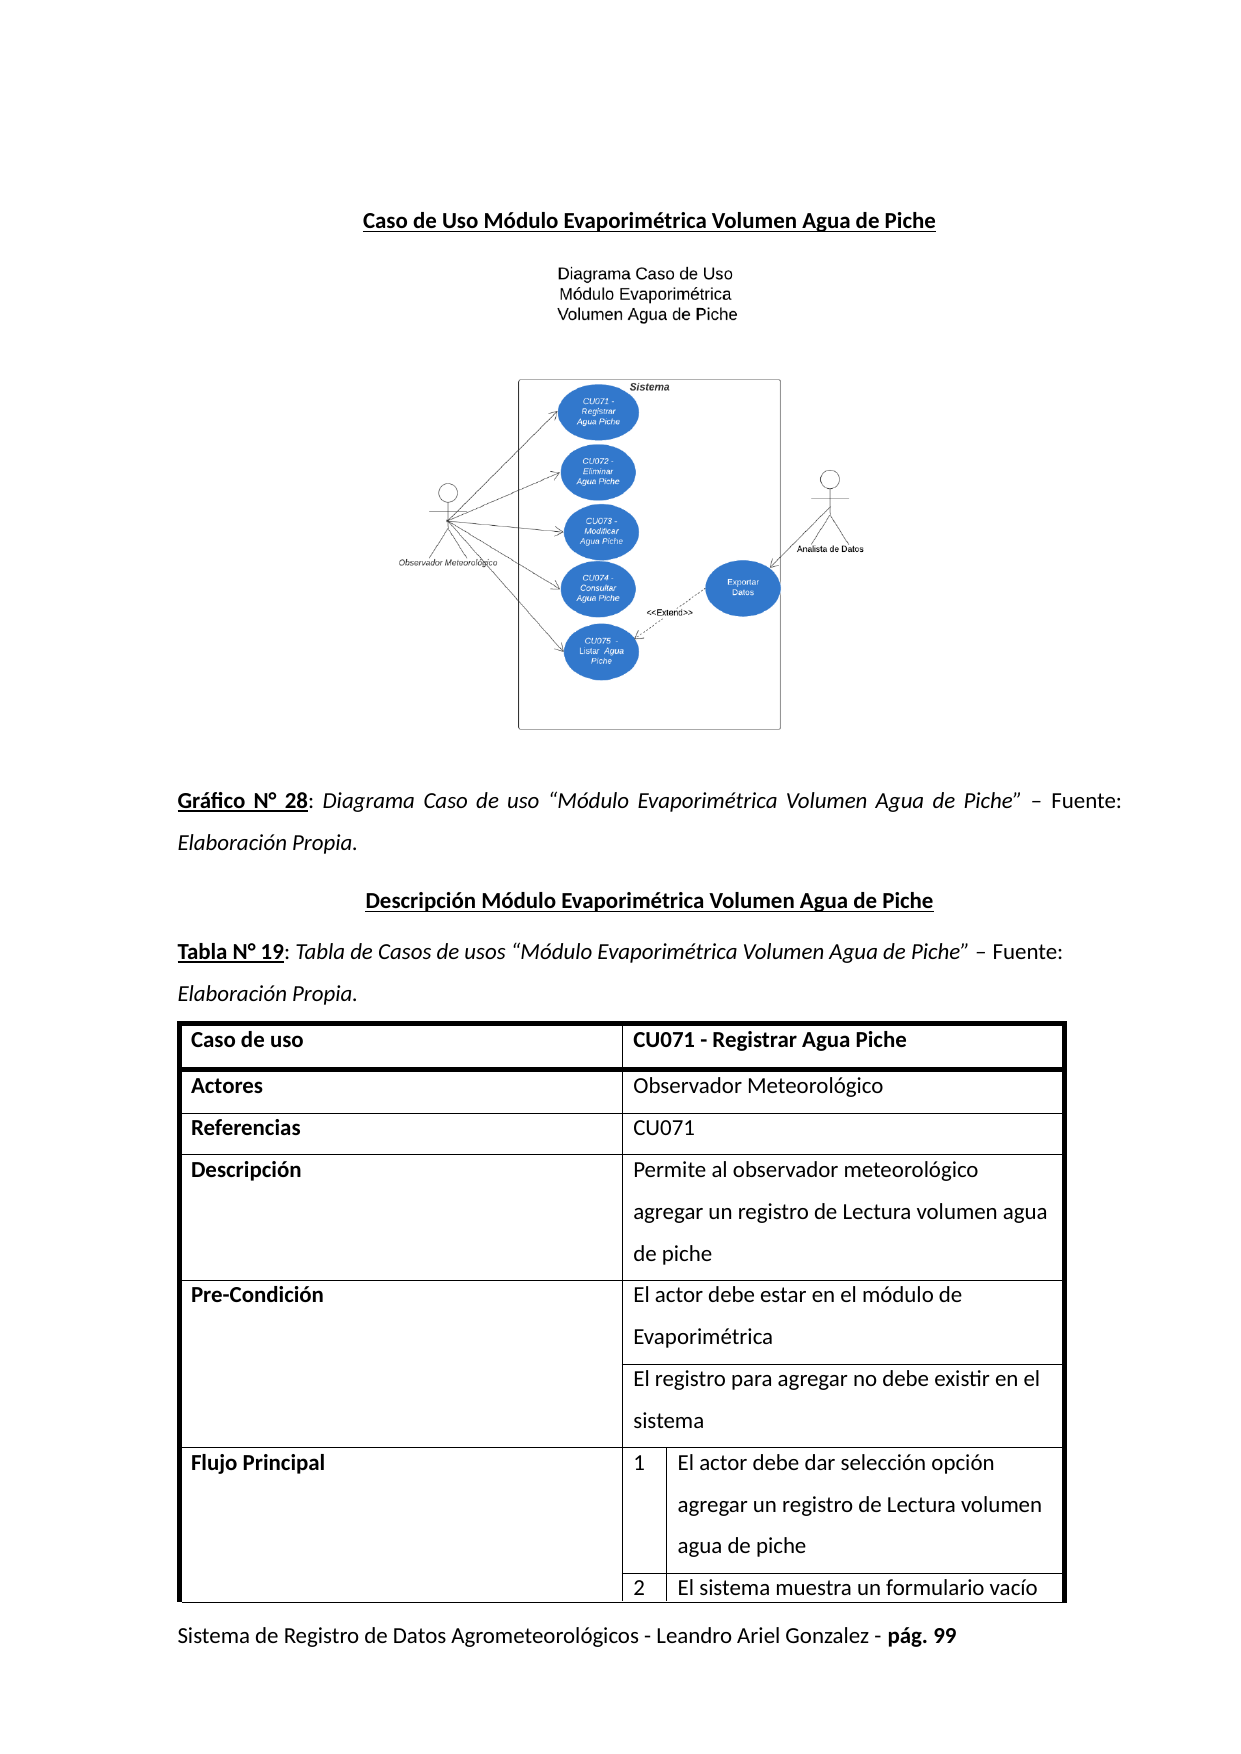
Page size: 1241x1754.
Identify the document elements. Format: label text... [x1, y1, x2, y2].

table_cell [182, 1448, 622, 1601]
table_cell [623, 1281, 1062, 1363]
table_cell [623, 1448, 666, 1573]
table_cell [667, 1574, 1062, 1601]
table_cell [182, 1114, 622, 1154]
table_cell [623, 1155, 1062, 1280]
picture [328, 256, 971, 771]
text Tabla N° 19: Tabla de Casos de usos “Módulo Evaporimétrica Volumen Agua de Piche” – Fuente: Elaboración Propia. [177, 937, 1122, 1007]
subtitle Caso de Uso Módulo Evaporimétrica Volumen Agua de Piche [177, 206, 1122, 234]
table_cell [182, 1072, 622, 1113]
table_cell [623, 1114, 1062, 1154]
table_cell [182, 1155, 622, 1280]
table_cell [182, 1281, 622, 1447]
text Gráfico N° 28: Diagrama Caso de uso “Módulo Evaporimétrica Volumen Agua de Piche” – Fuente: Elaboración Propia. [177, 786, 1122, 856]
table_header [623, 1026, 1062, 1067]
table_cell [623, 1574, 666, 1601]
subtitle Descripción Módulo Evaporimétrica Volumen Agua de Piche [177, 887, 1122, 915]
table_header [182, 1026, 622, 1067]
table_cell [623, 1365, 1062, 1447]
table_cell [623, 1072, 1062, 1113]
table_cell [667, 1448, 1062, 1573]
